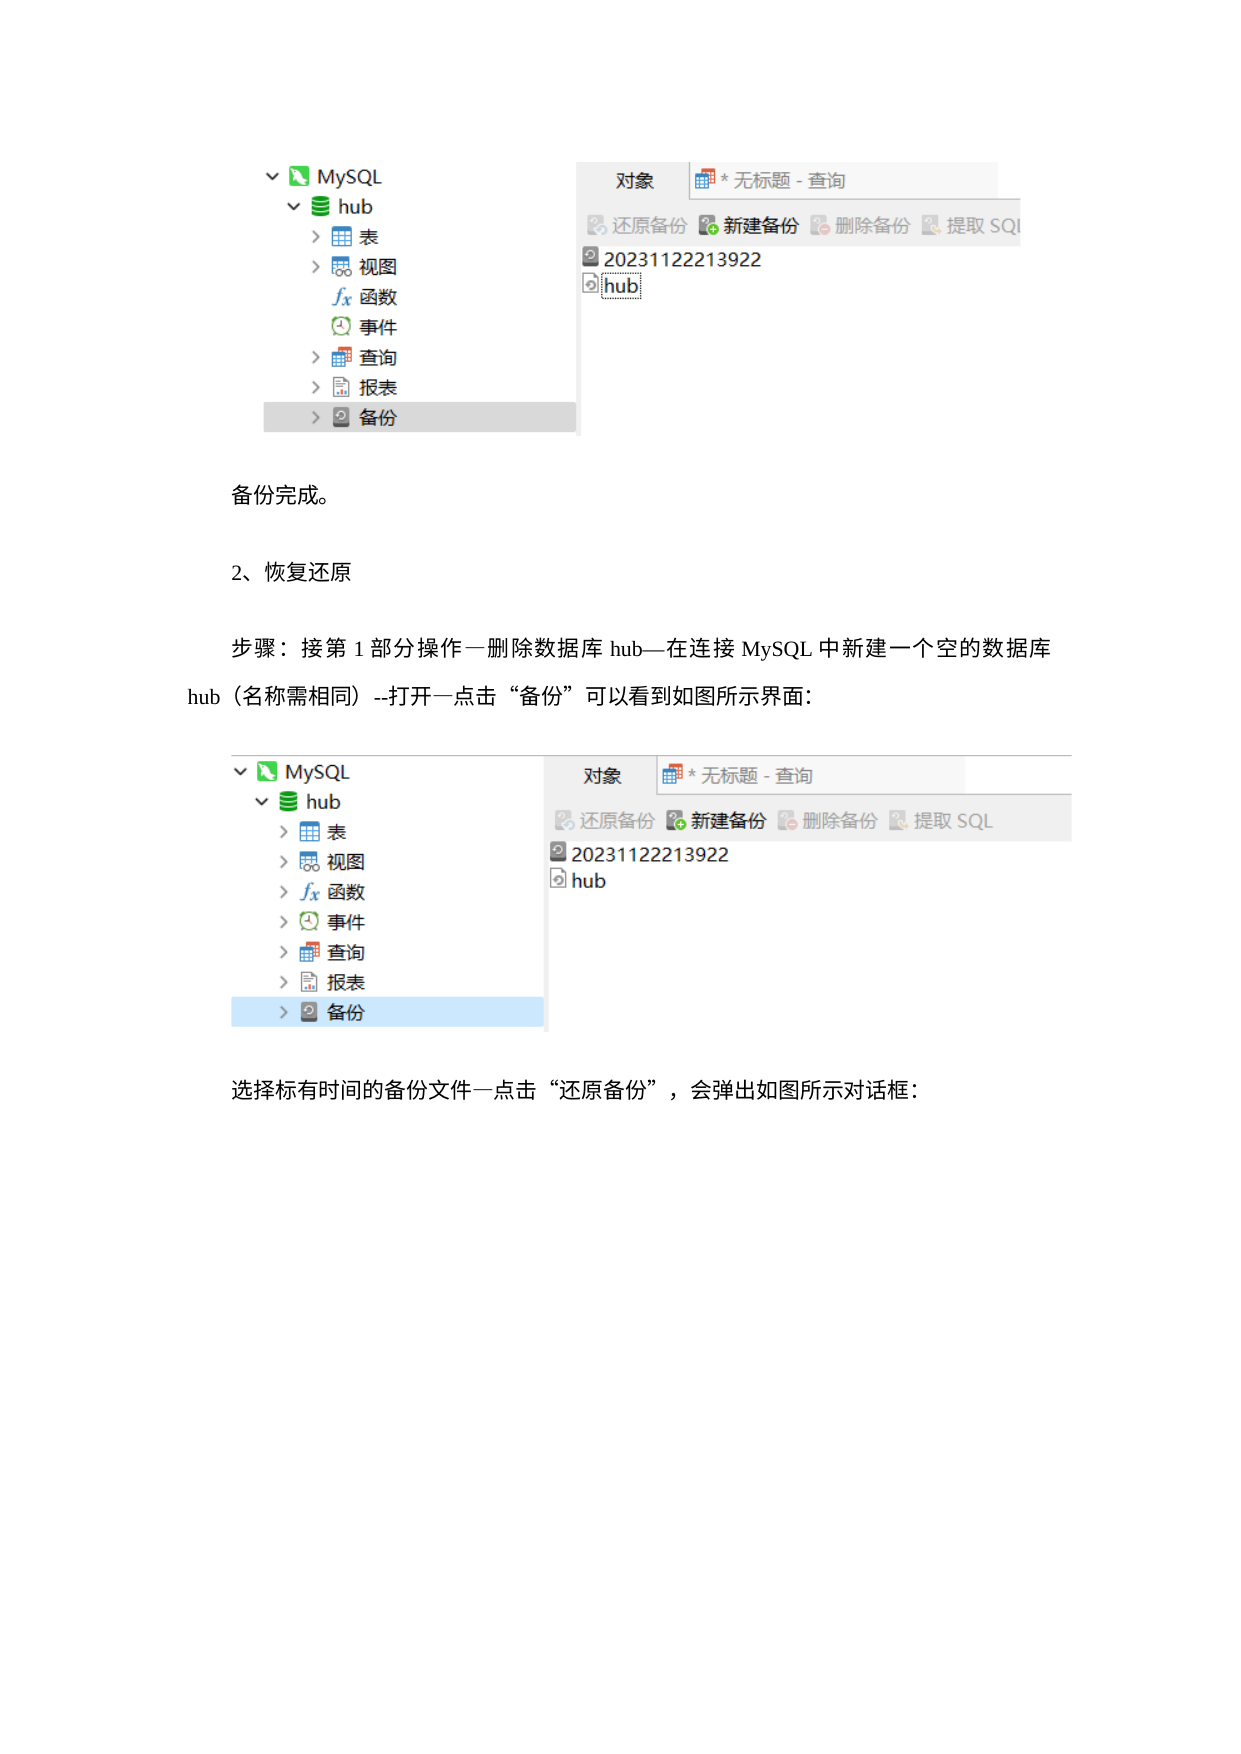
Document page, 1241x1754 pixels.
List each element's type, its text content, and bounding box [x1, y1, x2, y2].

picture [263, 162, 1021, 436]
picture [231, 755, 1072, 1032]
text 选择标有时间的备份文件—点击“还原备份”，会弹出如图所示对话框： [187, 1073, 1053, 1105]
text 备份完成。 [187, 478, 1053, 509]
text 2、恢复还原 [187, 554, 1053, 586]
text 步骤：接第1部分操作—删除数据库hub—在连接MySQL中新建一个空的数据库hub（名称需相同）--打开—点击“备份”可以看到如图所示界面： [187, 631, 1053, 710]
